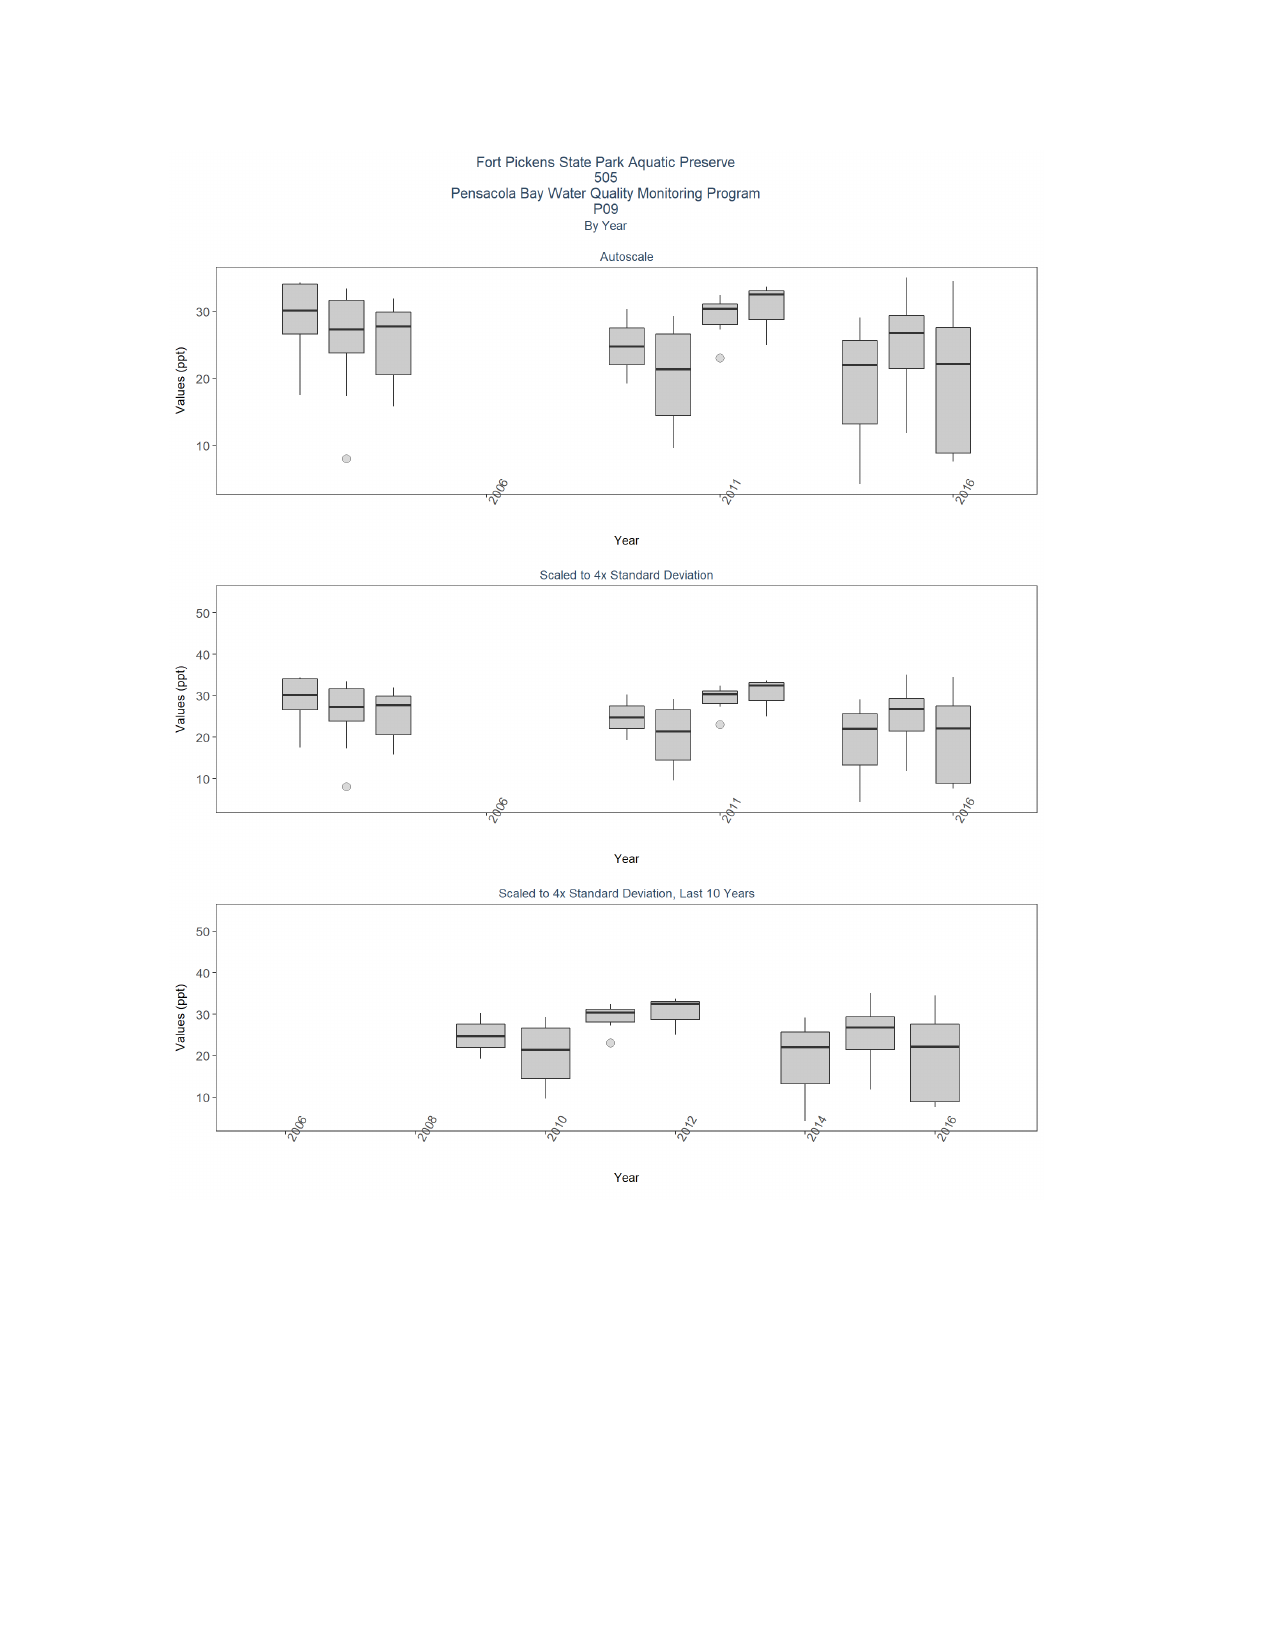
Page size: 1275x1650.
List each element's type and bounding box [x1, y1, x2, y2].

picture [168, 150, 1044, 1200]
